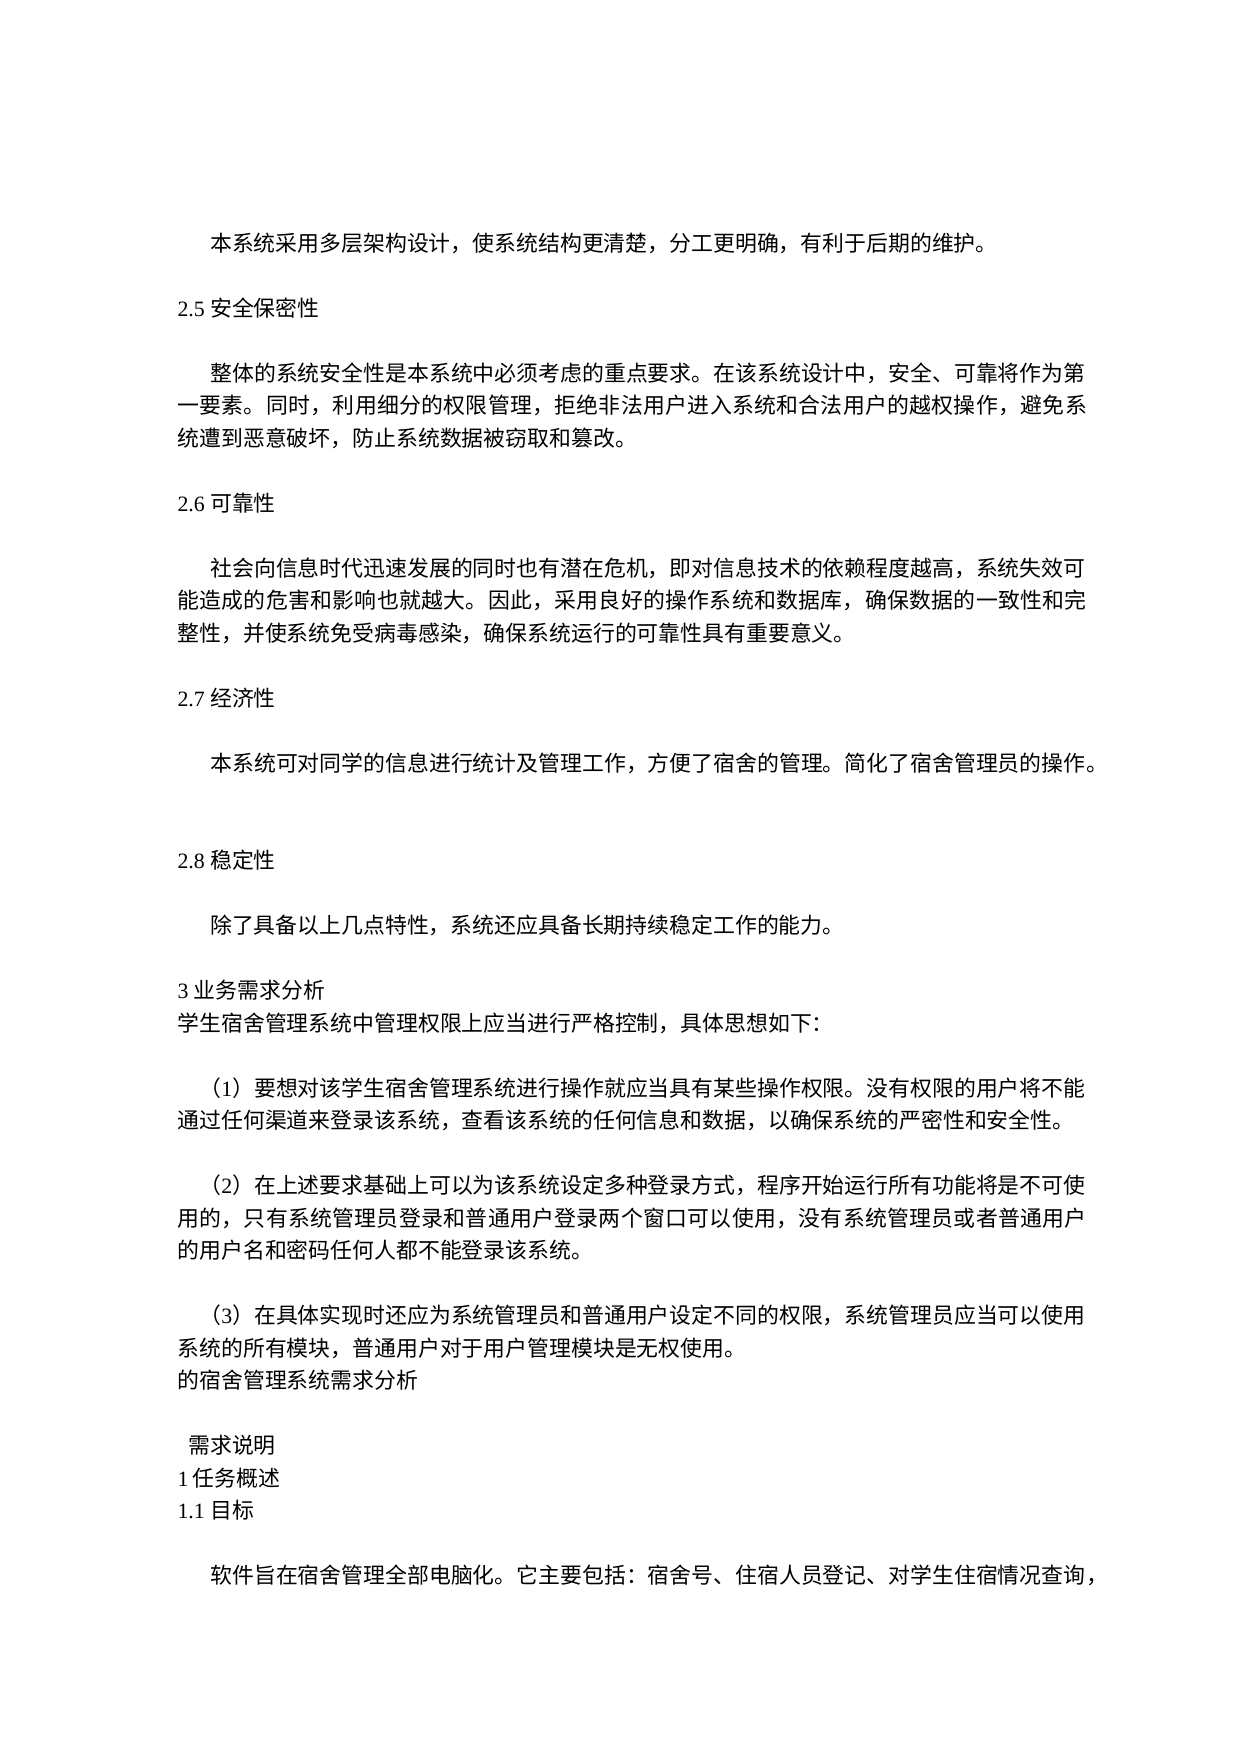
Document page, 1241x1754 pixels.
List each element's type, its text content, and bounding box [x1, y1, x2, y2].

text 的宿舍管理系统需求分析 [177, 1363, 1087, 1395]
text 需求说明 [177, 1428, 1087, 1460]
text 本系统采用多层架构设计，使系统结构更清楚，分工更明确，有利于后期的维护。 [177, 225, 1087, 258]
text 学生宿舍管理系统中管理权限上应当进行严格控制，具体思想如下： [177, 1005, 1087, 1038]
text 本系统可对同学的信息进行统计及管理工作，方便了宿舍的管理。简化了宿舍管理员的操作。 [177, 745, 1087, 810]
text 2.6 可靠性 [177, 485, 1087, 518]
text 社会向信息时代迅速发展的同时也有潜在危机，即对信息技术的依赖程度越高，系统失效可能造成的危害和影响也就越大。因此，采用良好的操作系统和数据库，确保数据的一致性和完整性，并使系统免受病毒感染，确保系统运行的可靠性具有重要意义。 [177, 550, 1087, 648]
text 2.8 稳定性 [177, 843, 1087, 875]
text （2）在上述要求基础上可以为该系统设定多种登录方式，程序开始运行所有功能将是不可使用的，只有系统管理员登录和普通用户登录两个窗口可以使用，没有系统管理员或者普通用户的用户名和密码任何人都不能登录该系统。 [177, 1168, 1087, 1265]
text 2.7 经济性 [177, 680, 1087, 713]
text 2.5 安全保密性 [177, 290, 1087, 323]
text 1任务概述 [177, 1460, 1087, 1493]
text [177, 1558, 1087, 1590]
text 整体的系统安全性是本系统中必须考虑的重点要求。在该系统设计中，安全、可靠将作为第一要素。同时，利用细分的权限管理，拒绝非法用户进入系统和合法用户的越权操作，避免系统遭到恶意破坏，防止系统数据被窃取和篡改。 [177, 355, 1087, 453]
text 除了具备以上几点特性，系统还应具备长期持续稳定工作的能力。 [177, 908, 1087, 940]
text 1.1 目标 [177, 1493, 1087, 1525]
text （1）要想对该学生宿舍管理系统进行操作就应当具有某些操作权限。没有权限的用户将不能通过任何渠道来登录该系统，查看该系统的任何信息和数据，以确保系统的严密性和安全性。 [177, 1070, 1087, 1135]
text 3 业务需求分析 [177, 973, 1087, 1005]
text （3）在具体实现时还应为系统管理员和普通用户设定不同的权限，系统管理员应当可以使用系统的所有模块，普通用户对于用户管理模块是无权使用。 [177, 1298, 1087, 1363]
